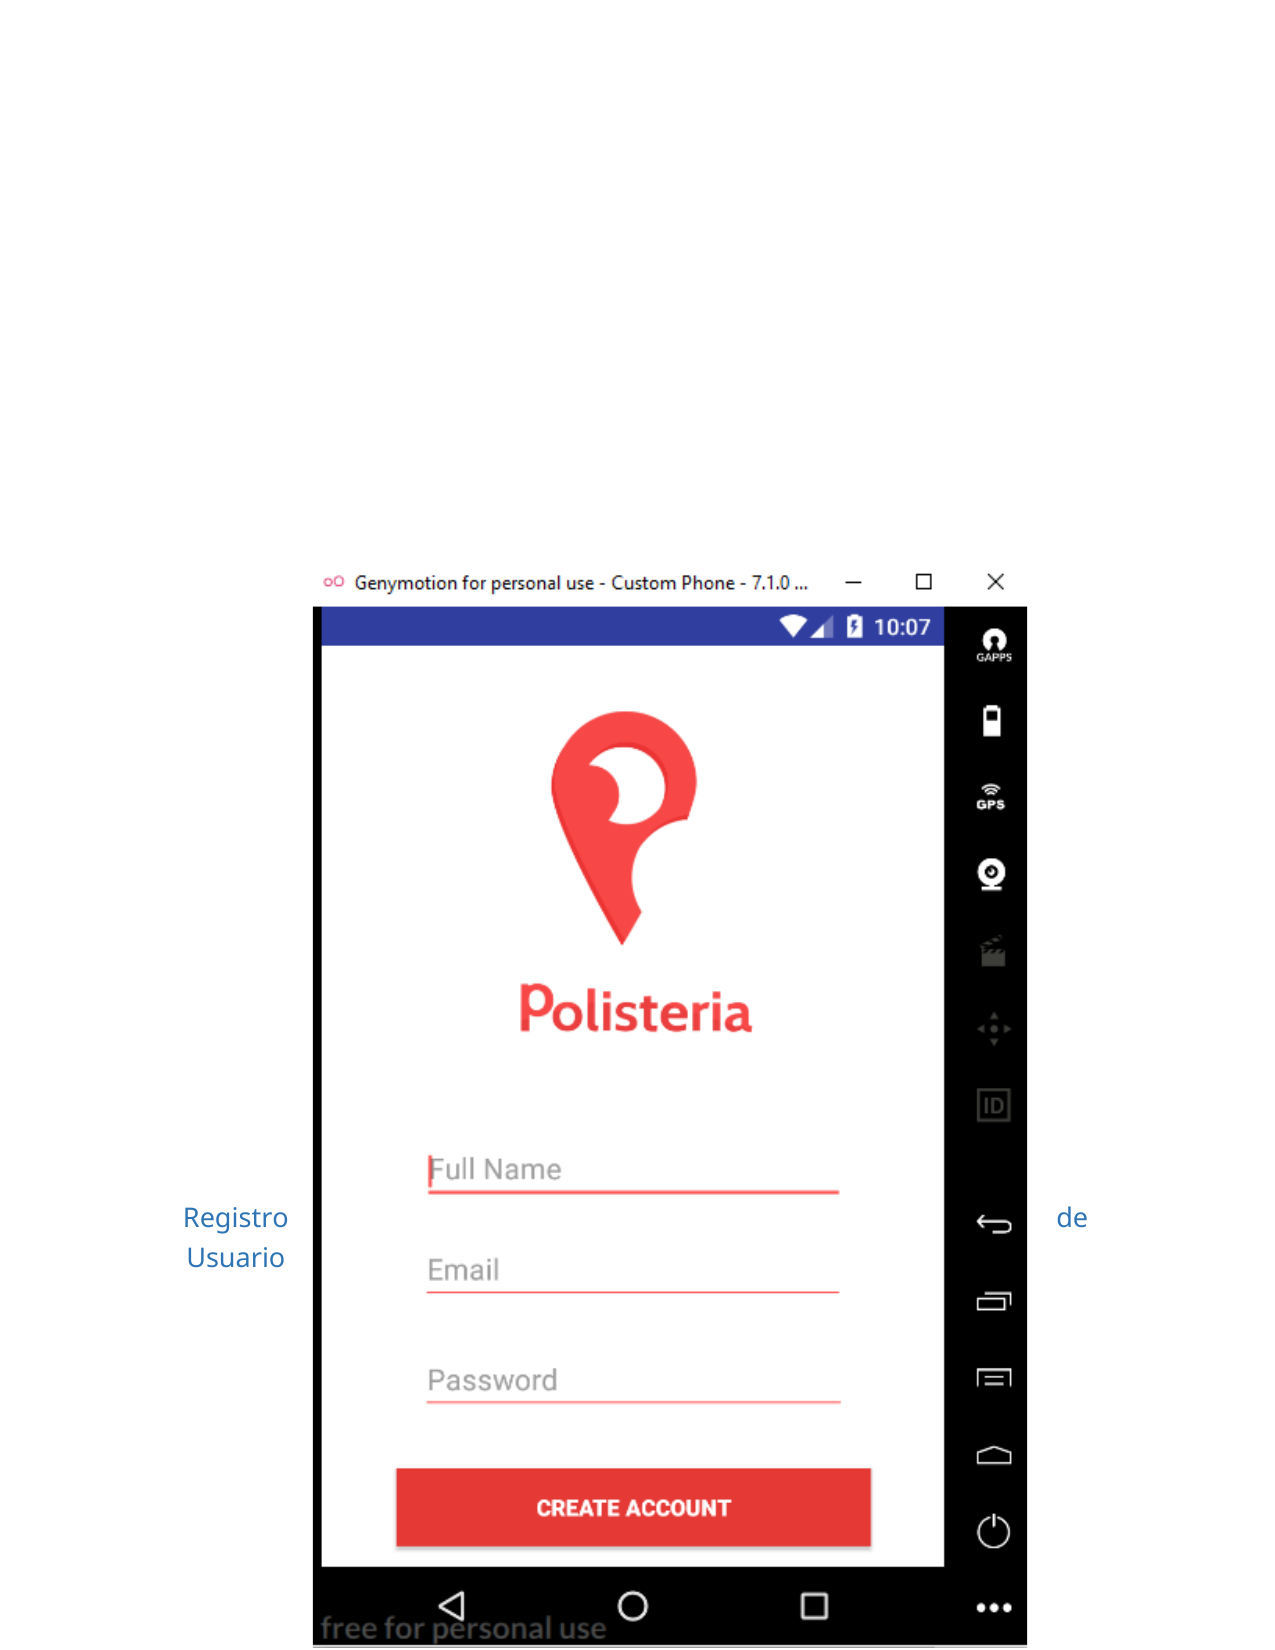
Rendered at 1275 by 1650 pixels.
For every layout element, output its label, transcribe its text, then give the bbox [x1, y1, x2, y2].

picture [311, 561, 1027, 1644]
subtitle Registro de Usuario [1027, 1199, 1098, 1276]
subtitle Registro de Usuario [177, 1199, 311, 1276]
